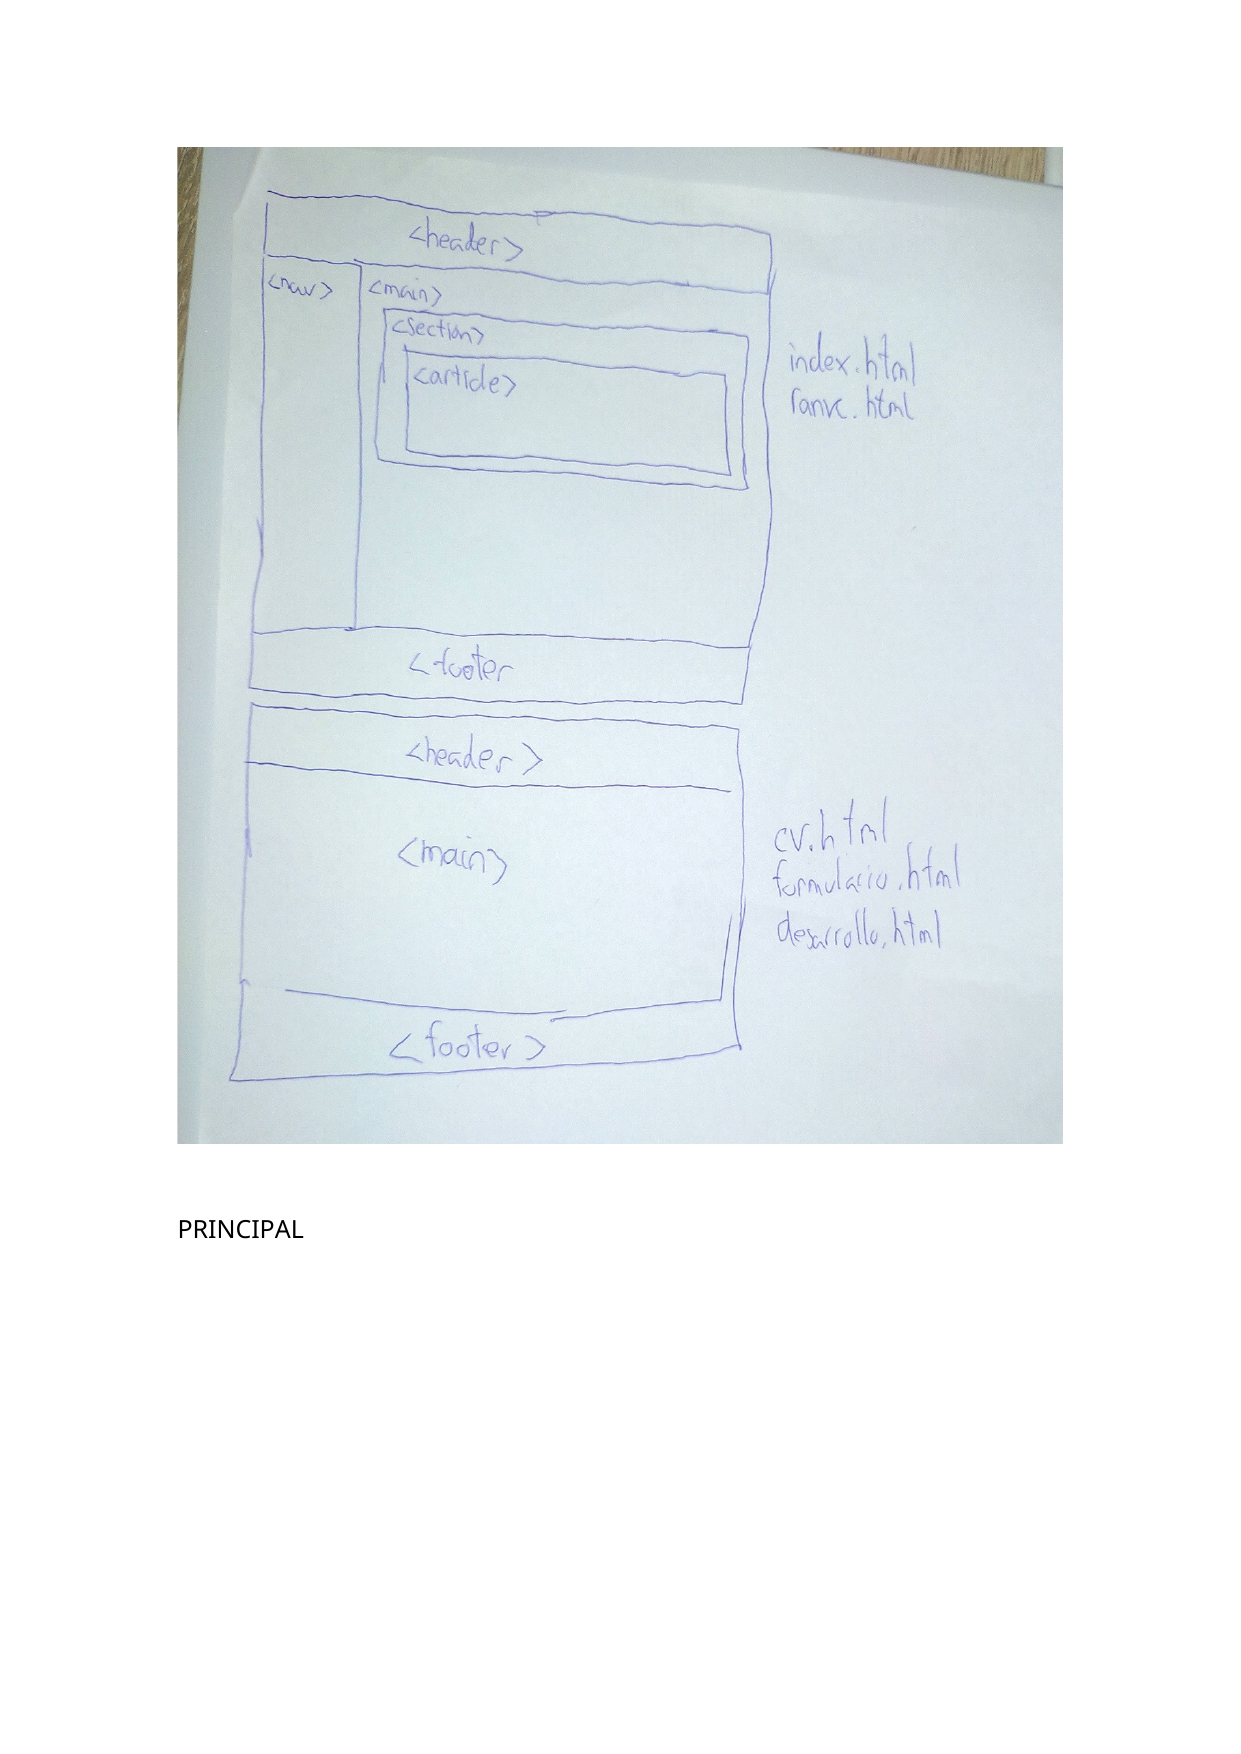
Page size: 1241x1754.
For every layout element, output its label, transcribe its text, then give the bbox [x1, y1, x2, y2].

text PRINCIPAL [177, 1212, 1063, 1246]
picture [177, 147, 1063, 1144]
